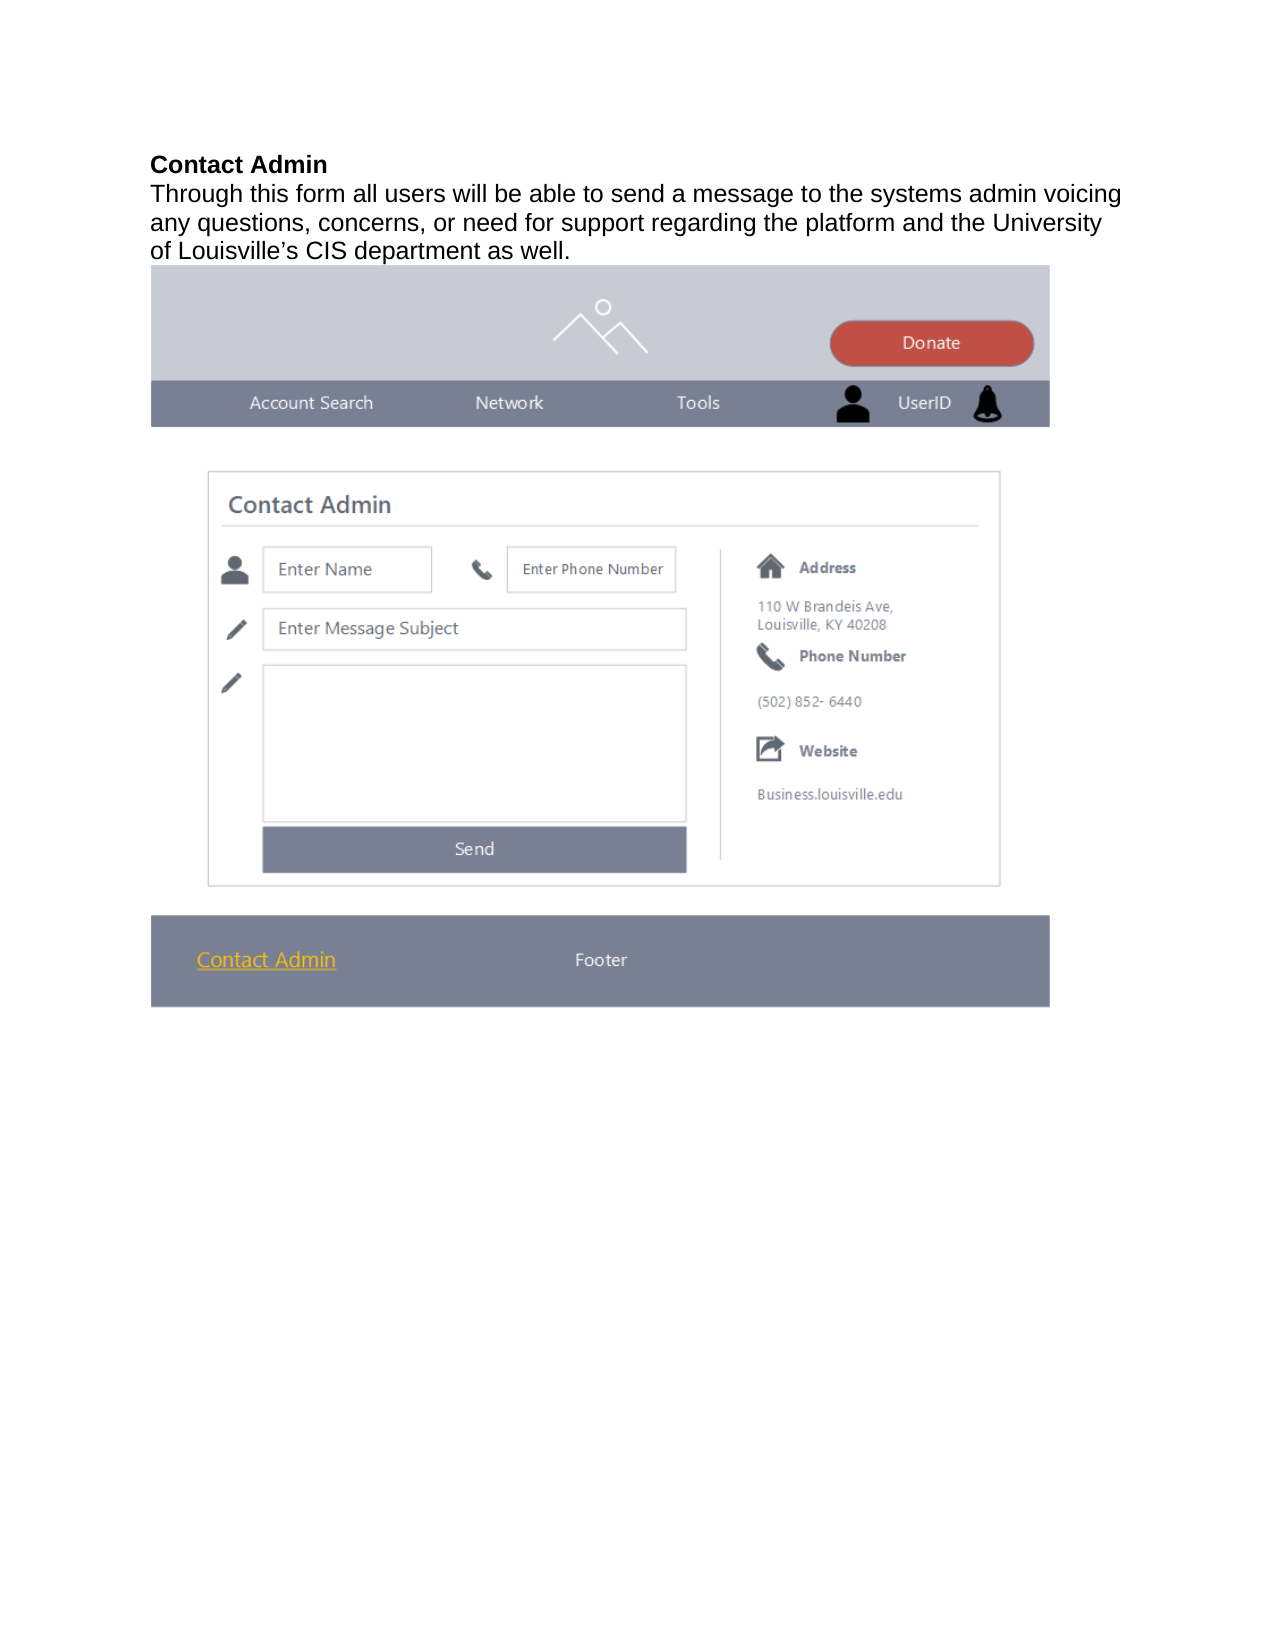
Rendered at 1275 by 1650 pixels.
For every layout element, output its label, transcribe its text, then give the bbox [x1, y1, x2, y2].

picture [150, 265, 1050, 1008]
text Through this form all users will be able to send a message to the systems admin voicing any questions, concerns, or need for support regarding the platform and the University of Louisville’s CIS department as well. [150, 179, 1125, 265]
text Contact Admin [150, 150, 1125, 179]
